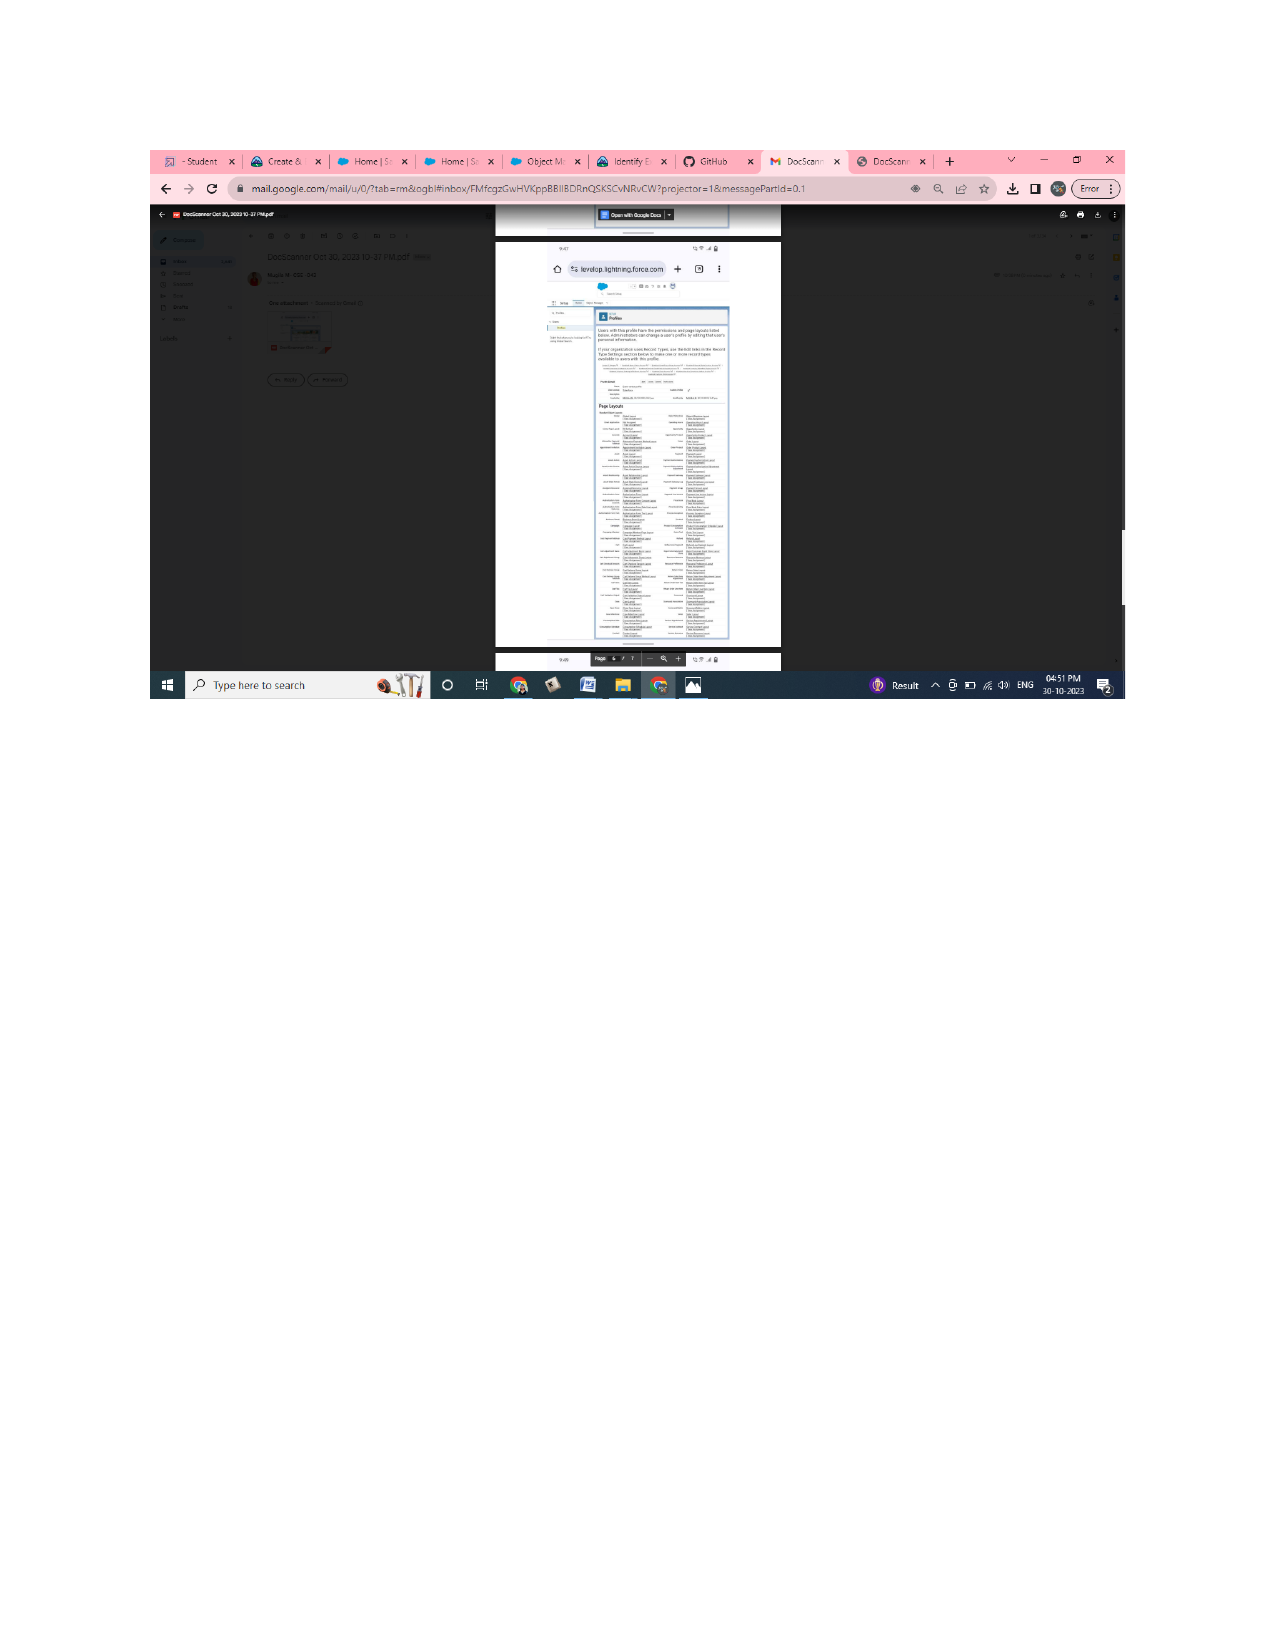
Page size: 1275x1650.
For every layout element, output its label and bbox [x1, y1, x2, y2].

picture [150, 150, 1125, 699]
